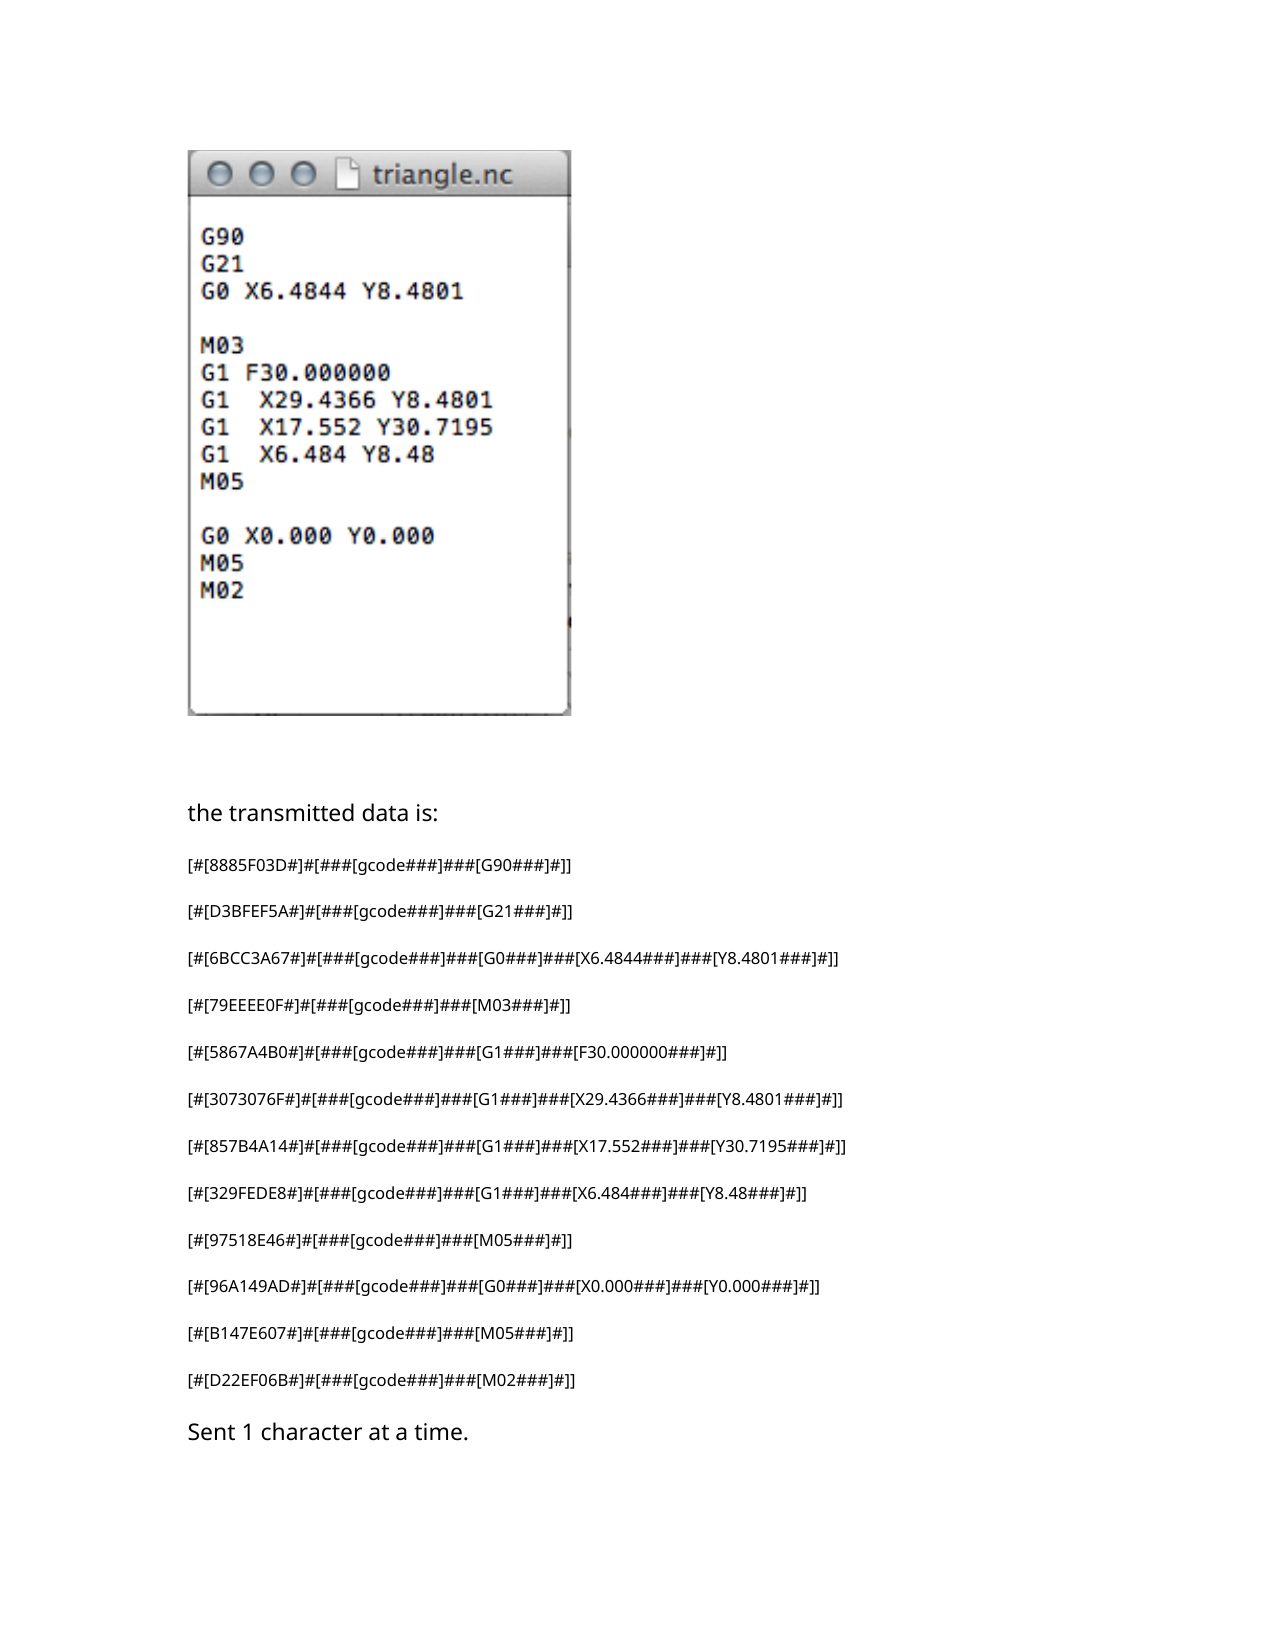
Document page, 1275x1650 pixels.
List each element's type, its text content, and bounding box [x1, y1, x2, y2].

text [#[79EEEE0F#]#[###[gcode###]###[M03###]#]] [187, 994, 1087, 1017]
text [#[B147E607#]#[###[gcode###]###[M05###]#]] [187, 1322, 1087, 1345]
picture [187, 150, 572, 716]
text [#[D22EF06B#]#[###[gcode###]###[M02###]#]] [187, 1369, 1087, 1392]
text [#[D3BFEF5A#]#[###[gcode###]###[G21###]#]] [187, 900, 1087, 923]
text [#[8885F03D#]#[###[gcode###]###[G90###]#]] [187, 853, 1087, 876]
text [#[6BCC3A67#]#[###[gcode###]###[G0###]###[X6.4844###]###[Y8.4801###]#]] [187, 947, 1087, 970]
text Sent 1 character at a time. [187, 1416, 1087, 1447]
text the transmitted data is: [187, 796, 1087, 828]
text [#[857B4A14#]#[###[gcode###]###[G1###]###[X17.552###]###[Y30.7195###]#]] [187, 1134, 1087, 1157]
text [#[329FEDE8#]#[###[gcode###]###[G1###]###[X6.484###]###[Y8.48###]#]] [187, 1181, 1087, 1204]
text [#[96A149AD#]#[###[gcode###]###[G0###]###[X0.000###]###[Y0.000###]#]] [187, 1275, 1087, 1298]
text [#[5867A4B0#]#[###[gcode###]###[G1###]###[F30.000000###]#]] [187, 1041, 1087, 1063]
text [#[97518E46#]#[###[gcode###]###[M05###]#]] [187, 1228, 1087, 1251]
text [#[3073076F#]#[###[gcode###]###[G1###]###[X29.4366###]###[Y8.4801###]#]] [187, 1088, 1087, 1110]
